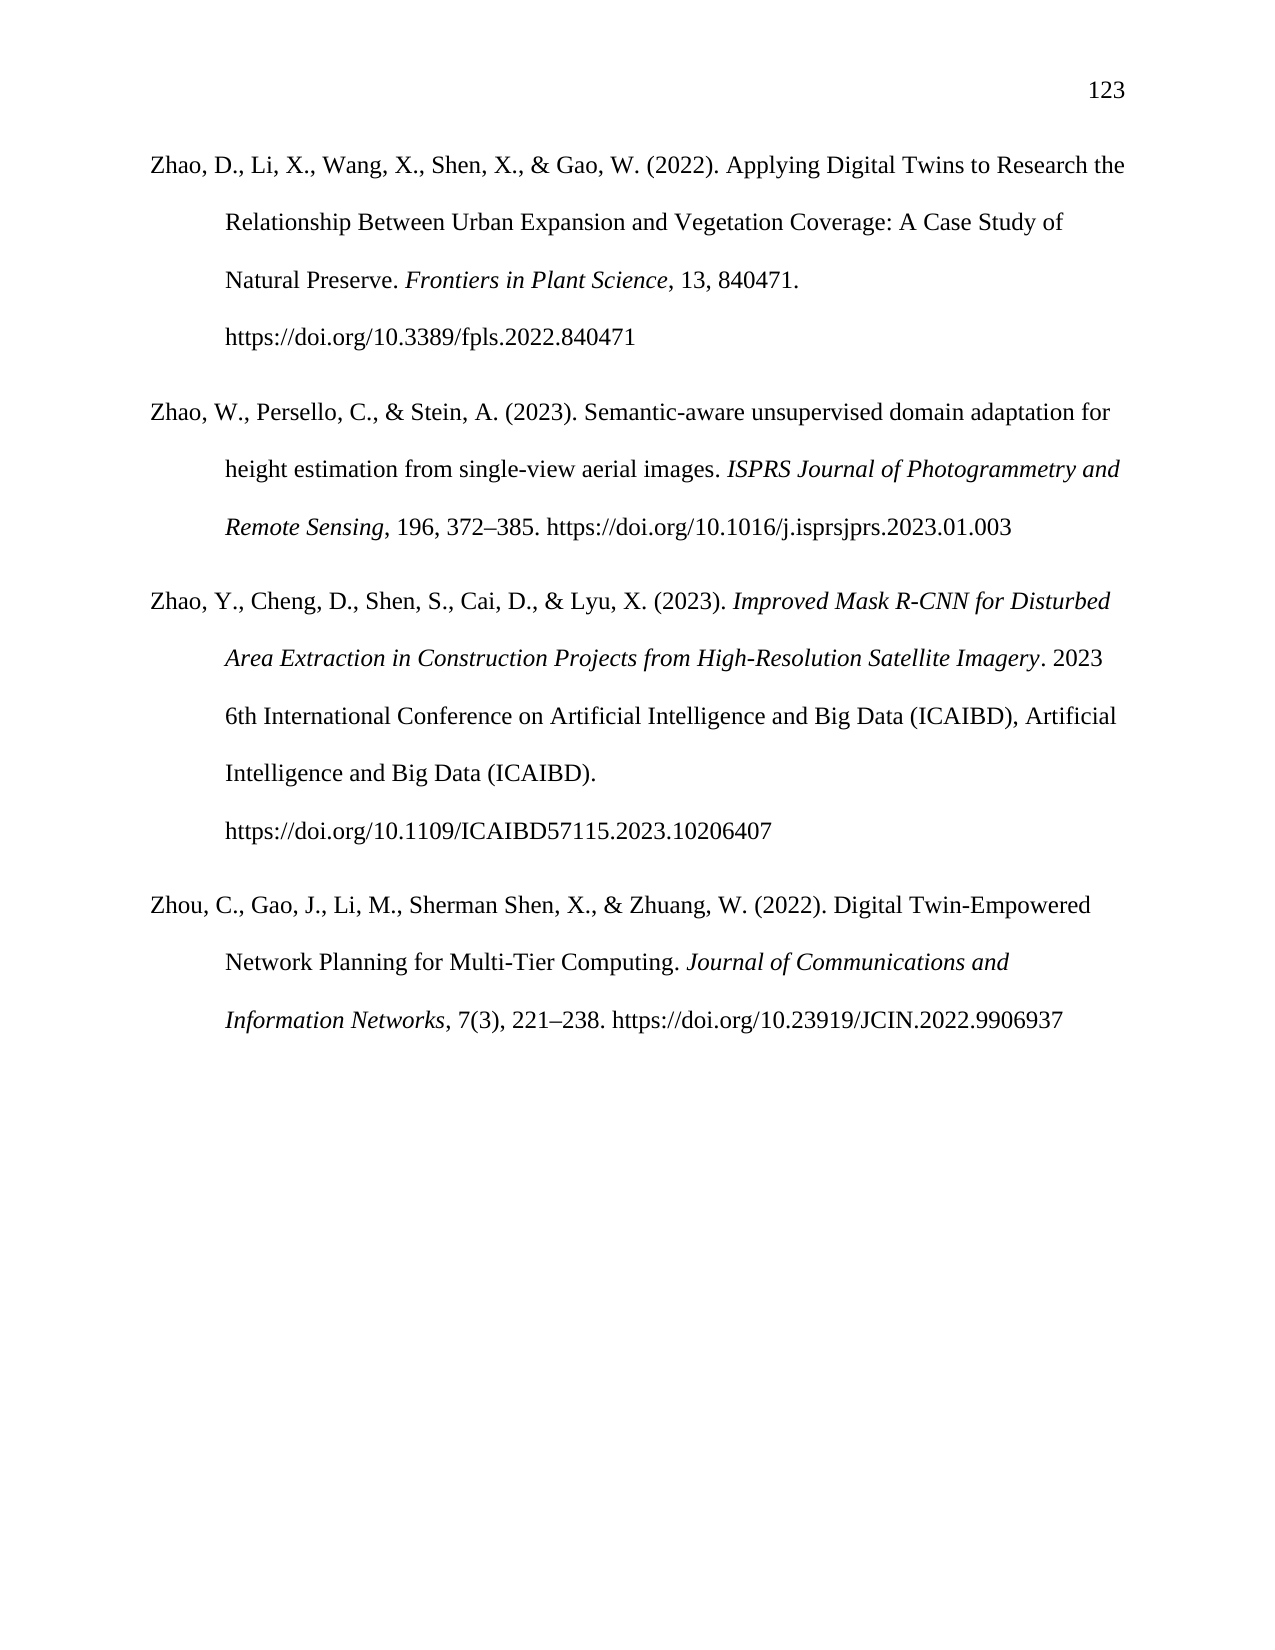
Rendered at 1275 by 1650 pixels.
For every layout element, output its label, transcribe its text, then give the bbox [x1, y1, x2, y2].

text Zhao, W., Persello, C., & Stein, A. (2023). Semantic-aware unsupervised domain adaptation for height estimation from single-view aerial images. ISPRS Journal of Photogrammetry and Remote Sensing, 196, 372–385. https://doi.org/10.1016/j.isprsjprs.2023.01.003 [150, 397, 1125, 540]
text Zhao, Y., Cheng, D., Shen, S., Cai, D., & Lyu, X. (2023). Improved Mask R-CNN for Disturbed Area Extraction in Construction Projects from High-Resolution Satellite Imagery. 2023 6th International Conference on Artificial Intelligence and Big Data (ICAIBD), Artificial Intelligence and Big Data (ICAIBD). https://doi.org/10.1109/ICAIBD57115.2023.10206407 [150, 586, 1125, 844]
text Zhou, C., Gao, J., Li, M., Sherman Shen, X., & Zhuang, W. (2022). Digital Twin-Empowered Network Planning for Multi-Tier Computing. Journal of Communications and Information Networks, 7(3), 221–238. https://doi.org/10.23919/JCIN.2022.9906937 [150, 890, 1125, 1034]
text Zhao, D., Li, X., Wang, X., Shen, X., & Gao, W. (2022). Applying Digital Twins to Research the Relationship Between Urban Expansion and Vegetation Coverage: A Case Study of Natural Preserve. Frontiers in Plant Science, 13, 840471. https://doi.org/10.3389/fpls.2022.840471 [150, 150, 1125, 351]
